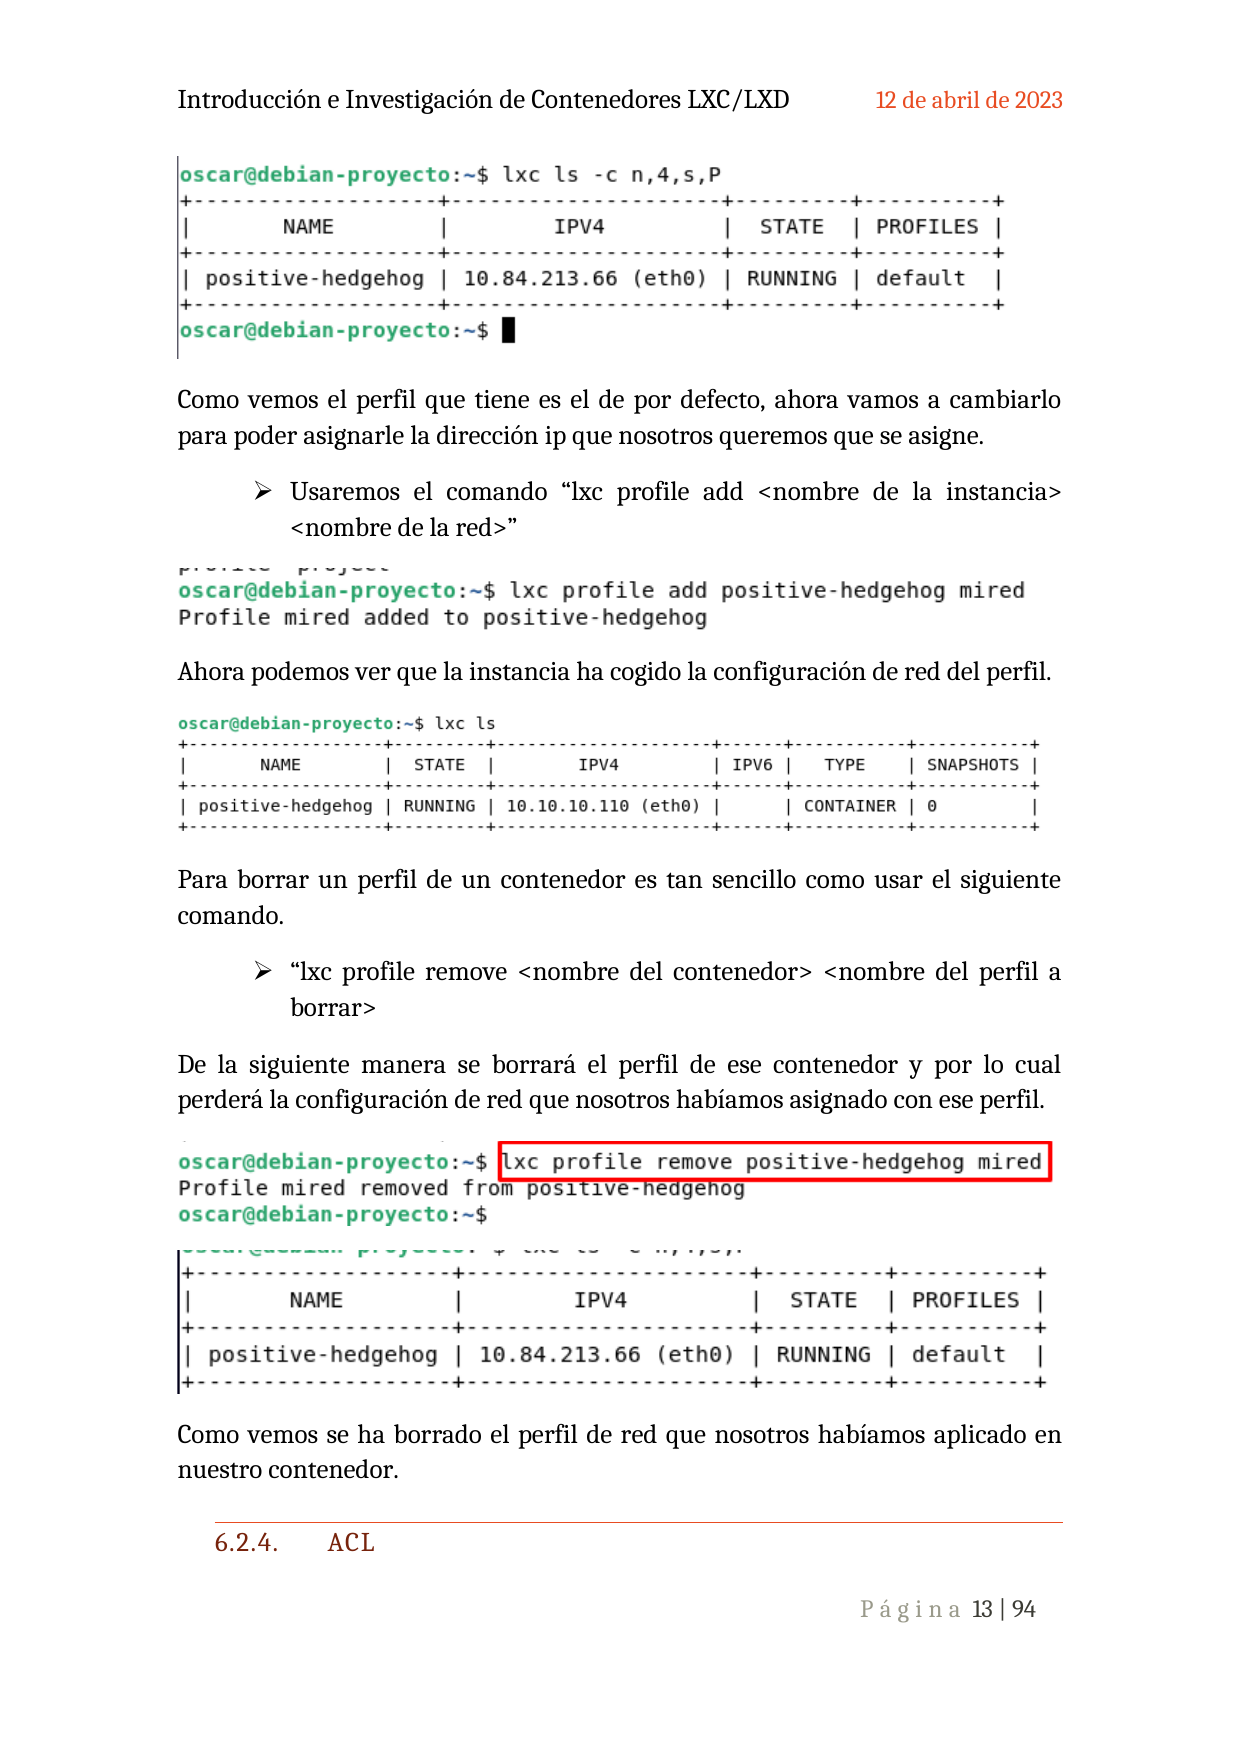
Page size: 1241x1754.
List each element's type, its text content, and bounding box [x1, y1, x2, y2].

picture [177, 1141, 1063, 1226]
text Ahora podemos ver que la instancia ha cogido la configuración de red del perfil. [177, 656, 1063, 687]
picture [177, 1250, 1063, 1394]
subtitle ACL [215, 1523, 1063, 1558]
text Como vemos el perfil que tiene es el de por defecto, ahora vamos a cambiarlo para poder asignarle la dirección ip que nosotros queremos que se asigne. [177, 384, 1063, 451]
list “lxc profile remove <nombre del contenedor> <nombre del perfil a borrar> [252, 956, 1063, 1023]
picture [177, 156, 1063, 359]
text Como vemos se ha borrado el perfil de red que nosotros habíamos aplicado en nuestro contenedor. [177, 1419, 1063, 1486]
picture [177, 712, 1063, 839]
text De la siguiente manera se borrará el perfil de ese contenedor y por lo cual perderá la configuración de red que nosotros habíamos asignado con ese perfil. [177, 1049, 1063, 1116]
list Usaremos el comando “lxc profile add <nombre de la instancia> <nombre de la red>” [252, 476, 1063, 543]
picture [177, 568, 1063, 631]
text Para borrar un perfil de un contenedor es tan sencillo como usar el siguiente comando. [177, 864, 1063, 931]
